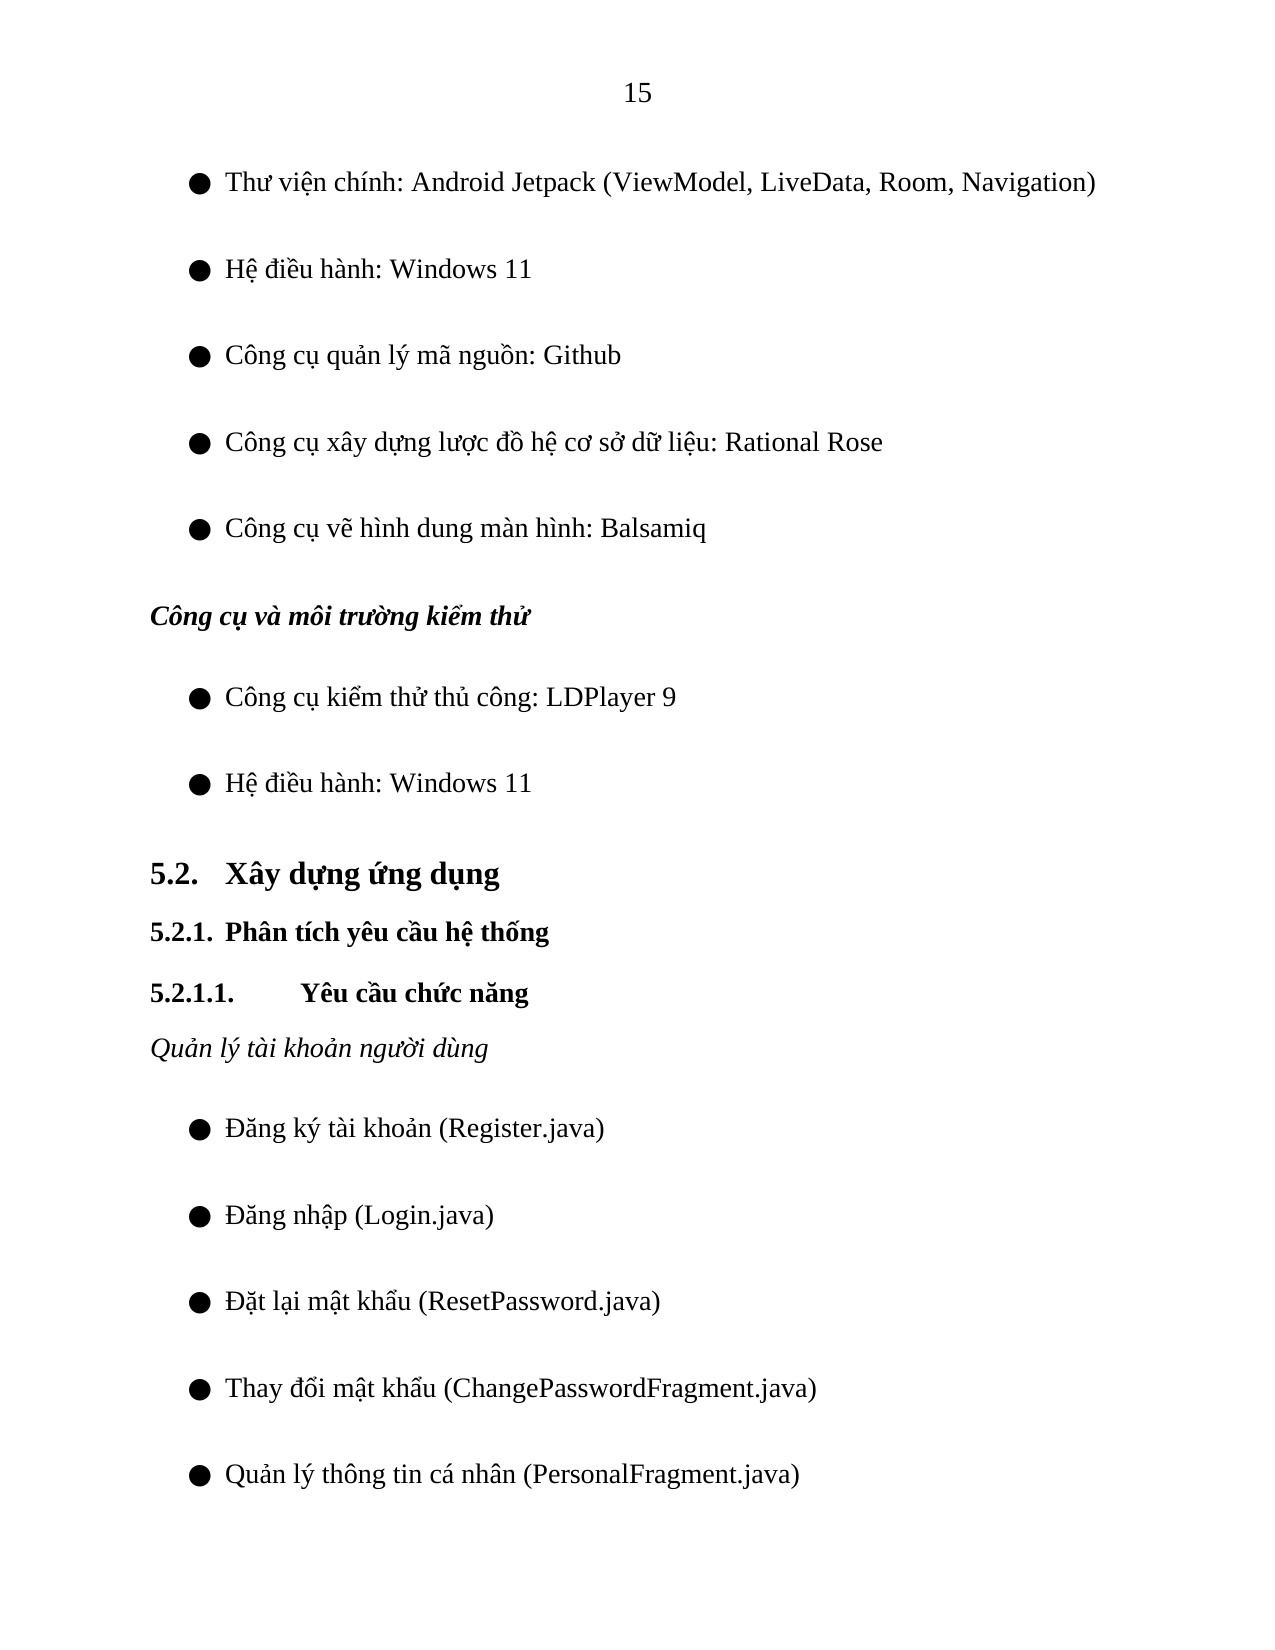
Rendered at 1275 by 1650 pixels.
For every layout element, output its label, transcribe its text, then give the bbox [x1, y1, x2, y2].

list Công cụ kiểm thử thủ công: LDPlayer 9 [187, 665, 1125, 722]
list Thư viện chính: Android Jetpack (ViewModel, LiveData, Room, Navigation) [187, 150, 1125, 208]
list Hệ điều hành: Windows 11 [187, 237, 1125, 294]
list Hệ điều hành: Windows 11 [187, 751, 1125, 809]
list Thay đổi mật khẩu (ChangePasswordFragment.java) [187, 1356, 1125, 1413]
list Đặt lại mật khẩu (ResetPassword.java) [187, 1269, 1125, 1327]
list Công cụ vẽ hình dung màn hình: Balsamiq [187, 496, 1125, 554]
list Quản lý thông tin cá nhân (PersonalFragment.java) [187, 1442, 1125, 1500]
subtitle Yêu cầu chức năng [150, 976, 1125, 1008]
subtitle Phân tích yêu cầu hệ thống [150, 915, 1125, 947]
list Đăng nhập (Login.java) [187, 1182, 1125, 1240]
text Quản lý tài khoản người dùng [150, 1031, 1125, 1063]
text Công cụ và môi trường kiểm thử [150, 599, 1125, 632]
list Công cụ xây dựng lược đồ hệ cơ sở dữ liệu: Rational Rose [187, 410, 1125, 467]
list Công cụ quản lý mã nguồn: Github [187, 323, 1125, 381]
subtitle Xây dựng ứng dụng [150, 854, 1125, 892]
list Đăng ký tài khoản (Register.java) [187, 1096, 1125, 1154]
